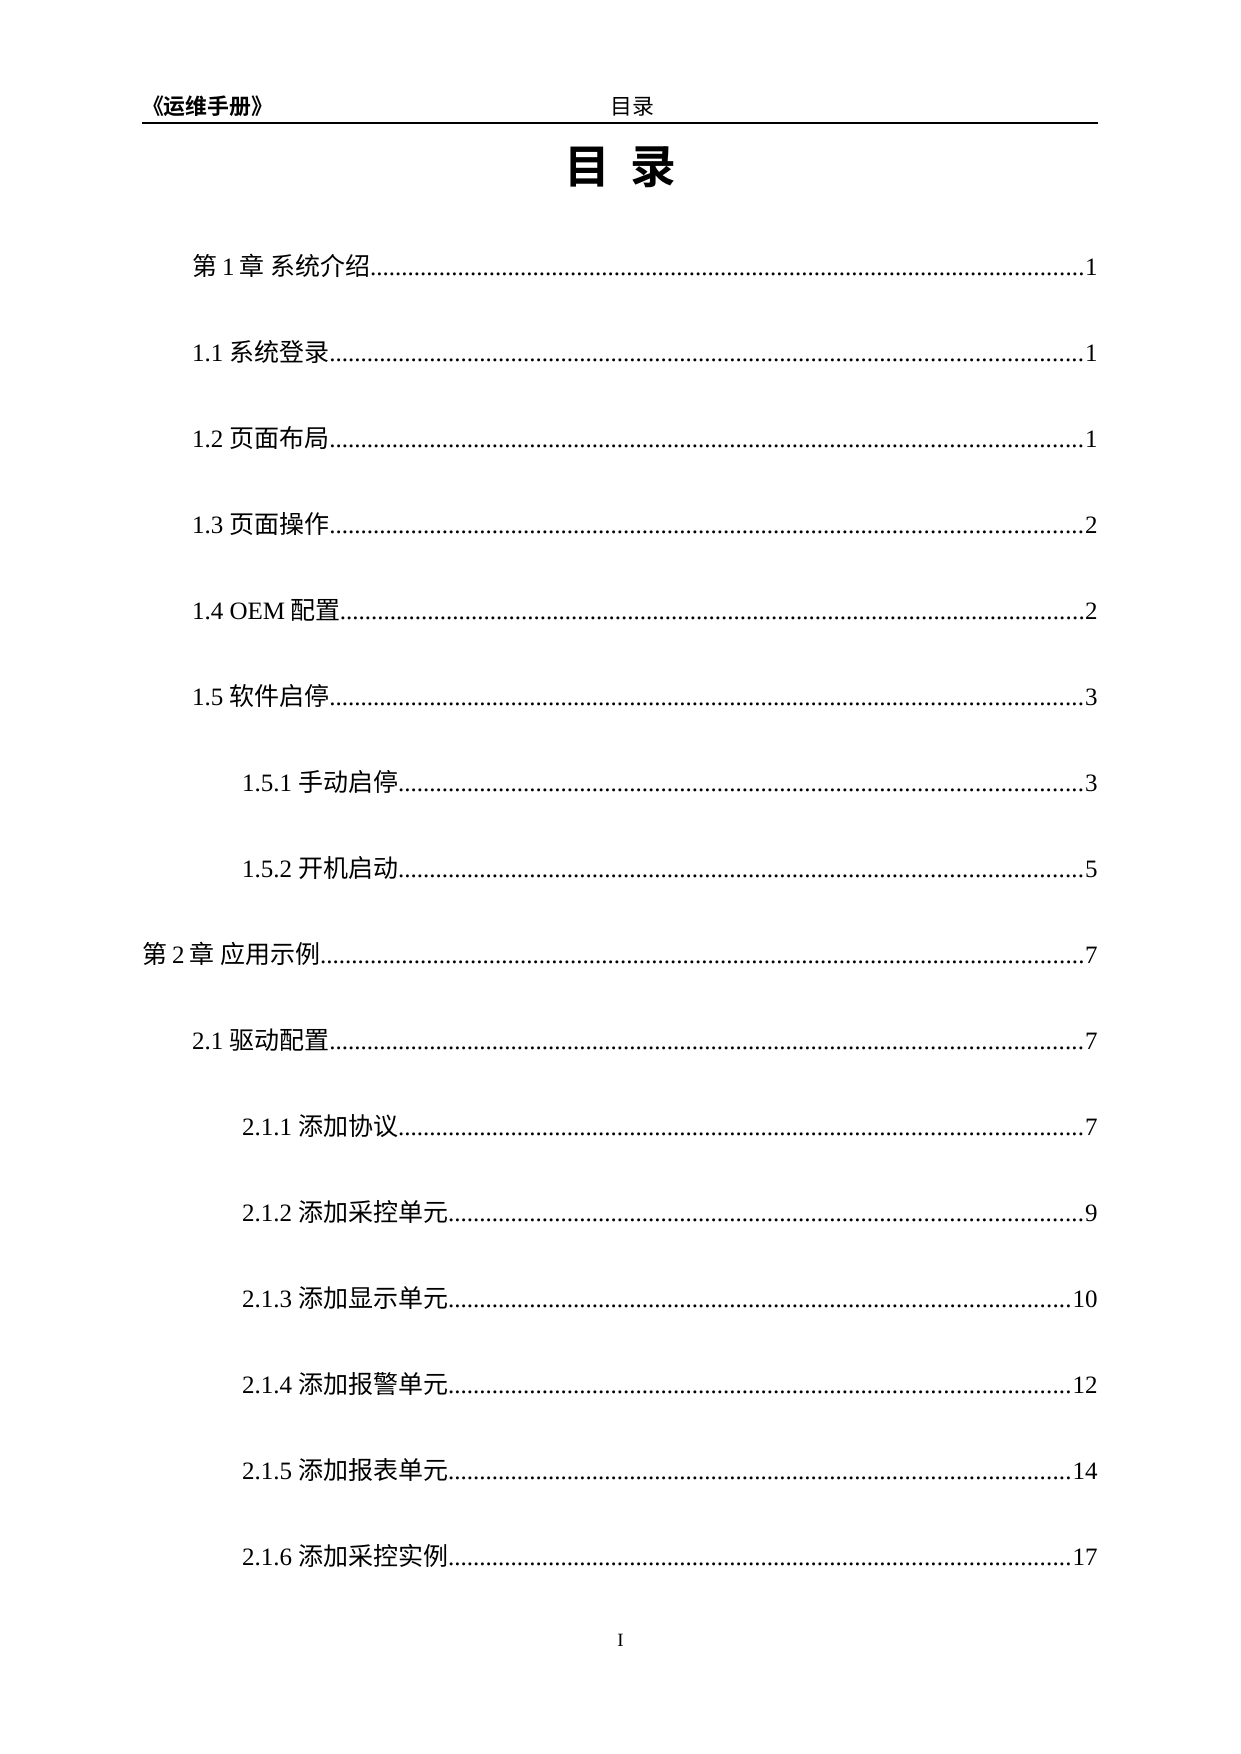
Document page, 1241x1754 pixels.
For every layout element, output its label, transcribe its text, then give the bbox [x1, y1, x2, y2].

text 2.1.6 添加采控实例 17 [242, 1521, 1098, 1589]
text 2.1.3 添加显示单元 10 [242, 1263, 1098, 1331]
text 2.1 驱动配置 7 [192, 1005, 1098, 1073]
text 第1章 系统介绍 1 [142, 230, 1098, 298]
text 2.1.1 添加协议 7 [242, 1091, 1098, 1159]
text 1.5.2 开机启动 5 [242, 833, 1098, 901]
text 1.5 软件启停 3 [192, 661, 1098, 728]
text 2.1.2 添加采控单元 9 [242, 1177, 1098, 1245]
text 2.1.5 添加报表单元 14 [242, 1435, 1098, 1503]
text 1.2 页面布局 1 [192, 402, 1098, 470]
text 1.5.1 手动启停 3 [242, 747, 1098, 814]
text 2.1.4 添加报警单元 12 [242, 1349, 1098, 1417]
text 1.3 页面操作 2 [192, 488, 1098, 556]
text 1.4 OEM配置 2 [192, 574, 1098, 642]
text 1.1 系统登录 1 [192, 316, 1098, 384]
text 第2章 应用示例 7 [142, 919, 1098, 987]
text 目 录 [142, 129, 1098, 197]
